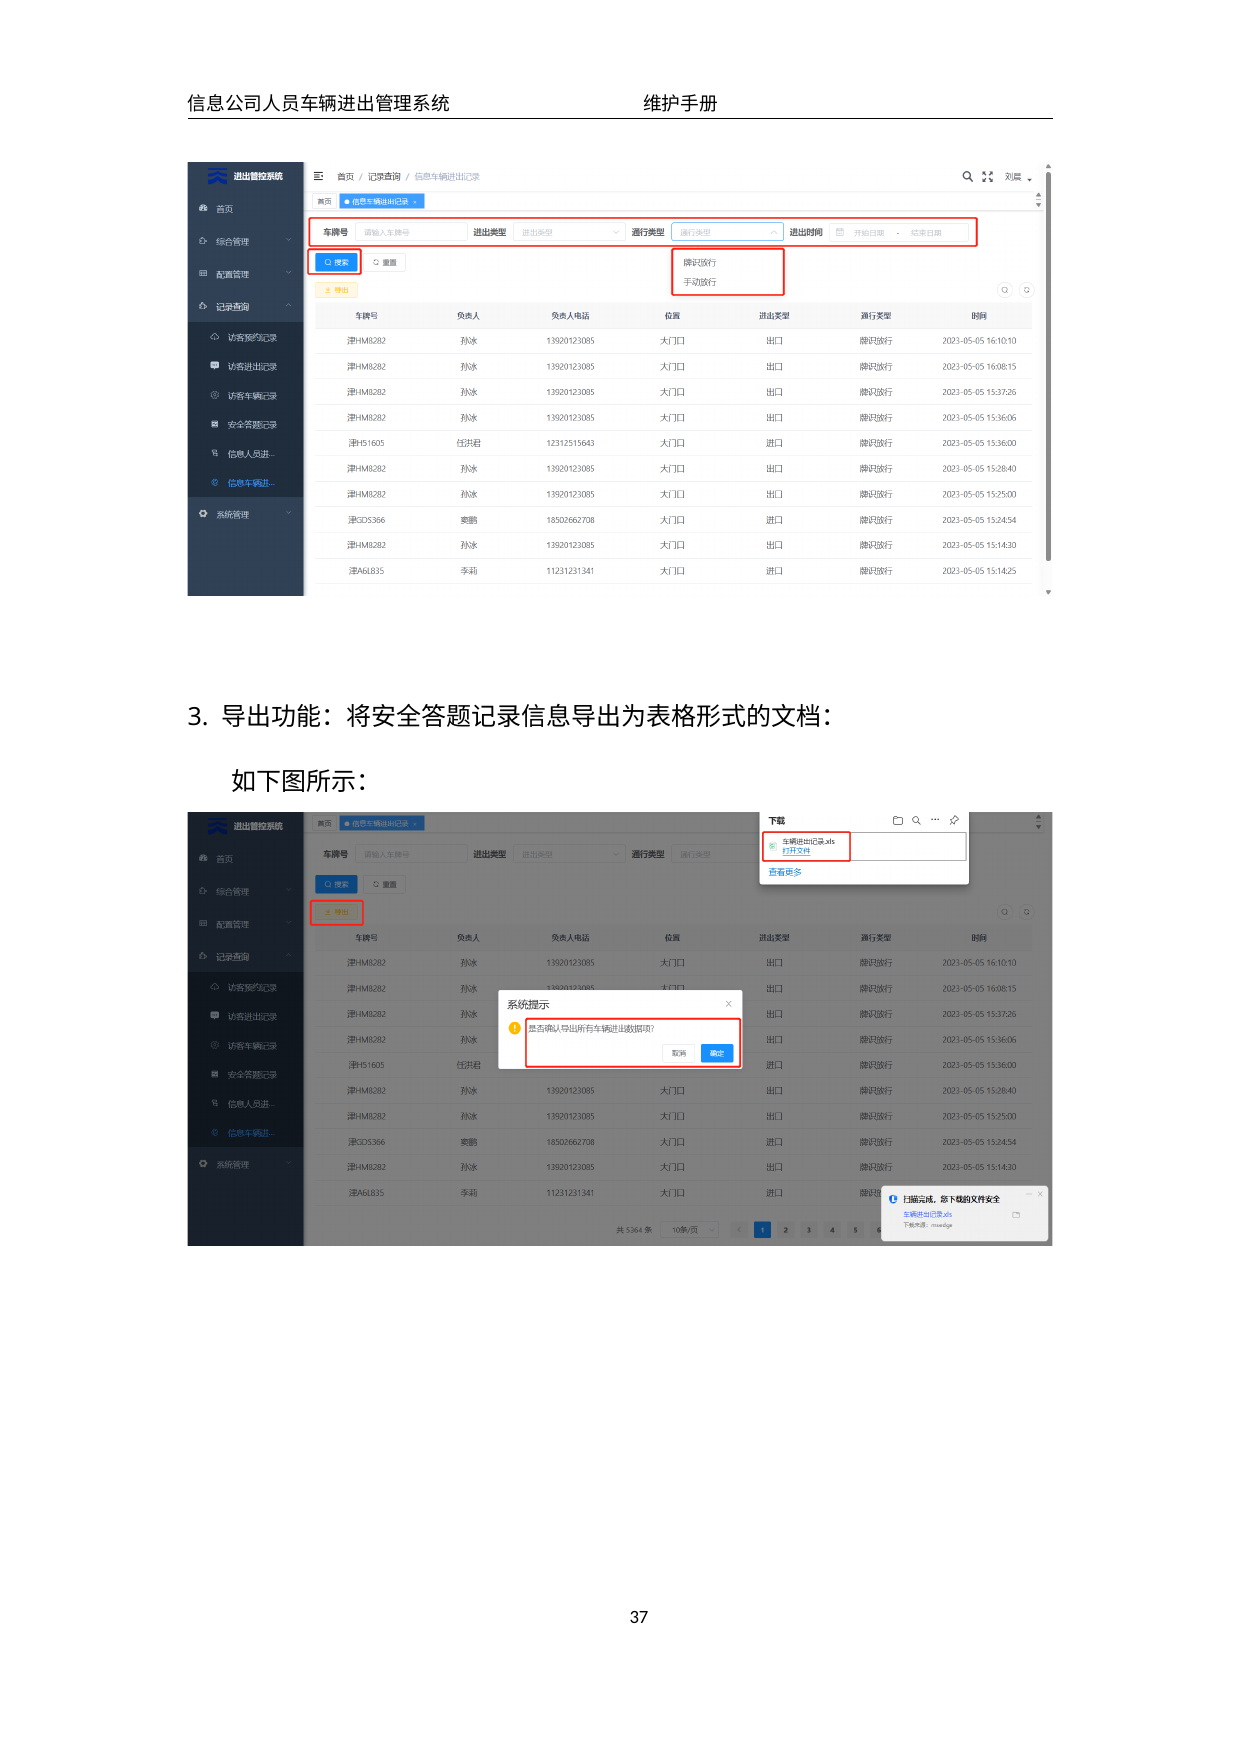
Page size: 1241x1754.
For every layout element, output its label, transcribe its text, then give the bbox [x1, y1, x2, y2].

picture [187, 812, 1053, 1246]
list 3. 导出功能：将安全答题记录信息导出为表格形式的文档： [187, 682, 1053, 747]
picture [187, 162, 1053, 596]
list 如下图所示： [187, 747, 1053, 812]
